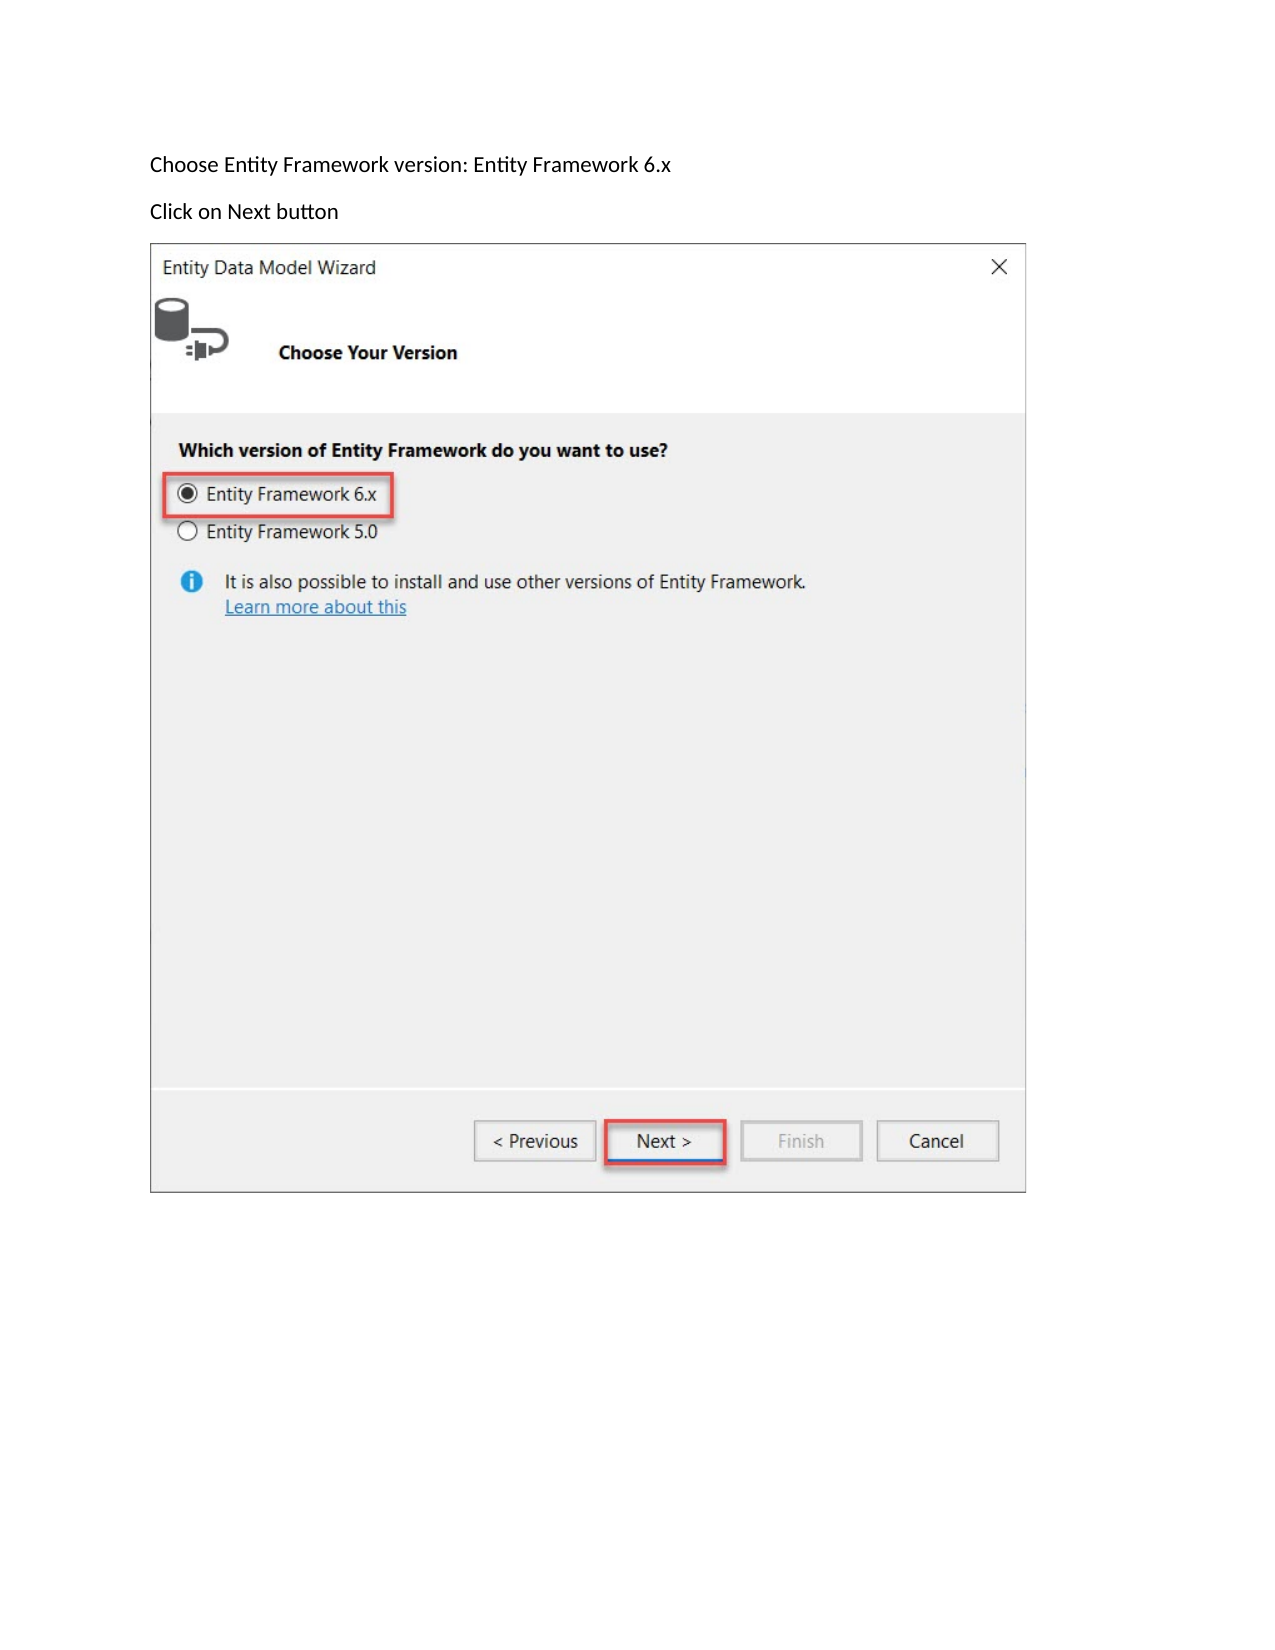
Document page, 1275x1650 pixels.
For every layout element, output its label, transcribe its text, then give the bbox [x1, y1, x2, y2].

text Click on Next button [150, 197, 1125, 225]
picture [150, 243, 1027, 1193]
text Choose Entity Framework version: Entity Framework 6.x [150, 150, 1125, 178]
